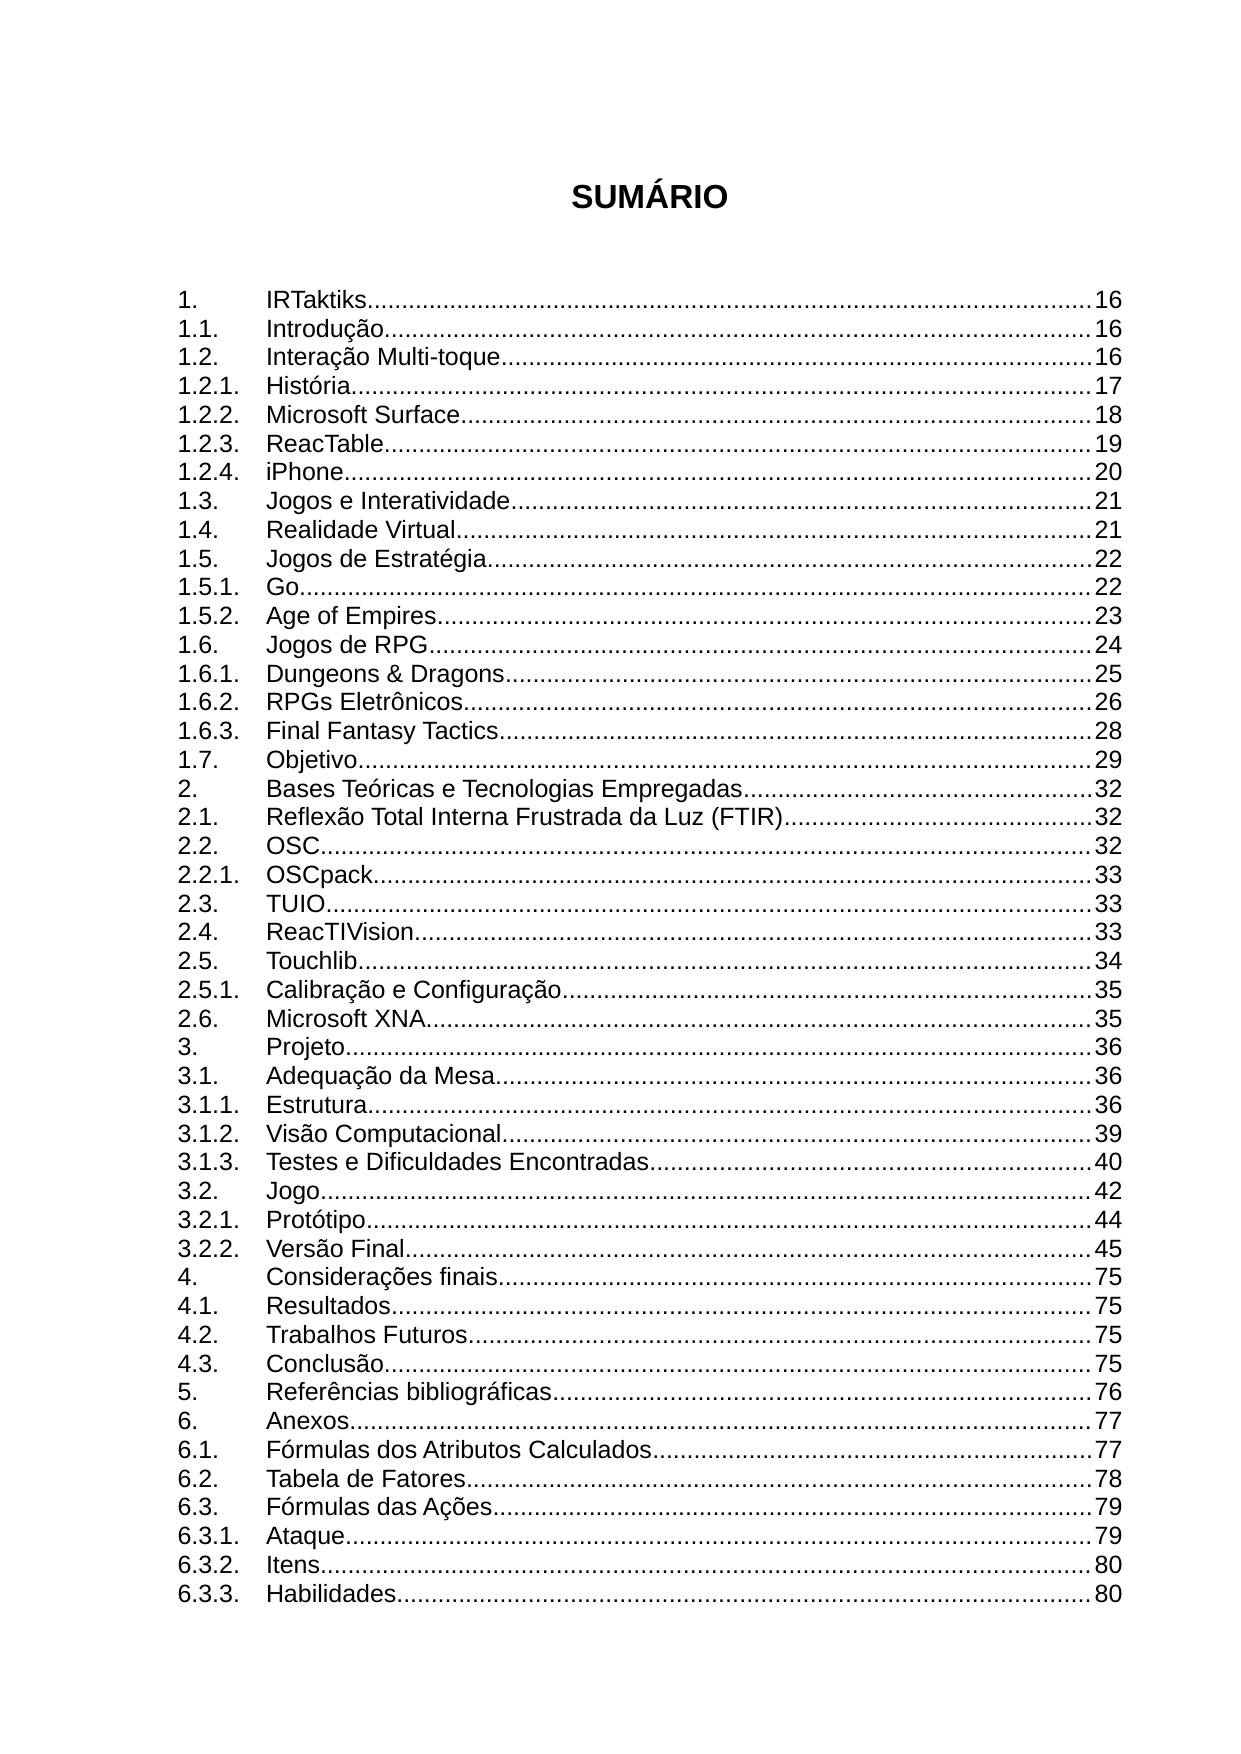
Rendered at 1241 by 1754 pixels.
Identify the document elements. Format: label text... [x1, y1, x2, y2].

text 1. IRTaktiks 16 [177, 285, 1122, 313]
text 1.2. Interação Multi-toque 16 [177, 342, 1122, 371]
text 6.3.3. Habilidades 80 [177, 1578, 1122, 1607]
text 1.5. Jogos de Estratégia 22 [177, 543, 1122, 572]
text 6.3. Fórmulas das Ações 79 [177, 1492, 1122, 1521]
text 5. Referências bibliográficas 76 [177, 1377, 1122, 1406]
text 1.1. Introdução 16 [177, 313, 1122, 342]
text 1.5.2. Age of Empires 23 [177, 601, 1122, 630]
text 2.1. Reflexão Total Interna Frustrada da Luz (FTIR) 32 [177, 802, 1122, 831]
text 2.3. TUIO 33 [177, 888, 1122, 917]
text 4. Considerações finais 75 [177, 1262, 1122, 1291]
text 6.1. Fórmulas dos Atributos Calculados 77 [177, 1435, 1122, 1463]
text 2. Bases Teóricas e Tecnologias Empregadas 32 [177, 773, 1122, 802]
text 2.5.1. Calibração e Configuração 35 [177, 975, 1122, 1003]
text 3.1.3. Testes e Dificuldades Encontradas 40 [177, 1147, 1122, 1176]
text 1.2.3. ReacTable 19 [177, 428, 1122, 457]
text 4.3. Conclusão 75 [177, 1348, 1122, 1377]
text 1.4. Realidade Virtual 21 [177, 515, 1122, 543]
text 1.2.1. História 17 [177, 371, 1122, 400]
text 2.6. Microsoft XNA 35 [177, 1003, 1122, 1032]
text 1.7. Objetivo 29 [177, 745, 1122, 773]
text 6.2. Tabela de Fatores 78 [177, 1463, 1122, 1492]
text 3. Projeto 36 [177, 1032, 1122, 1061]
text 3.1.2. Visão Computacional 39 [177, 1118, 1122, 1147]
text Sumário [177, 177, 1122, 216]
text 3.1.1. Estrutura 36 [177, 1090, 1122, 1118]
text 1.6.1. Dungeons & Dragons 25 [177, 658, 1122, 687]
text 6. Anexos 77 [177, 1406, 1122, 1435]
text 3.1. Adequação da Mesa 36 [177, 1061, 1122, 1090]
text 1.3. Jogos e Interatividade 21 [177, 486, 1122, 515]
text 3.2. Jogo 42 [177, 1176, 1122, 1205]
text 2.2. OSC 32 [177, 831, 1122, 860]
text 1.2.4. iPhone 20 [177, 457, 1122, 486]
text 1.6.3. Final Fantasy Tactics 28 [177, 716, 1122, 745]
text 6.3.1. Ataque 79 [177, 1521, 1122, 1550]
text 2.4. ReacTIVision 33 [177, 917, 1122, 946]
text 2.5. Touchlib 34 [177, 946, 1122, 975]
text 1.6.2. RPGs Eletrônicos 26 [177, 687, 1122, 716]
text 1.6. Jogos de RPG 24 [177, 630, 1122, 658]
text 6.3.2. Itens 80 [177, 1550, 1122, 1578]
text 3.2.2. Versão Final 45 [177, 1233, 1122, 1262]
text 1.5.1. Go 22 [177, 572, 1122, 601]
text 4.2. Trabalhos Futuros 75 [177, 1320, 1122, 1348]
text 1.2.2. Microsoft Surface 18 [177, 400, 1122, 428]
text 2.2.1. OSCpack 33 [177, 860, 1122, 888]
text 3.2.1. Protótipo 44 [177, 1205, 1122, 1233]
text 4.1. Resultados 75 [177, 1291, 1122, 1320]
